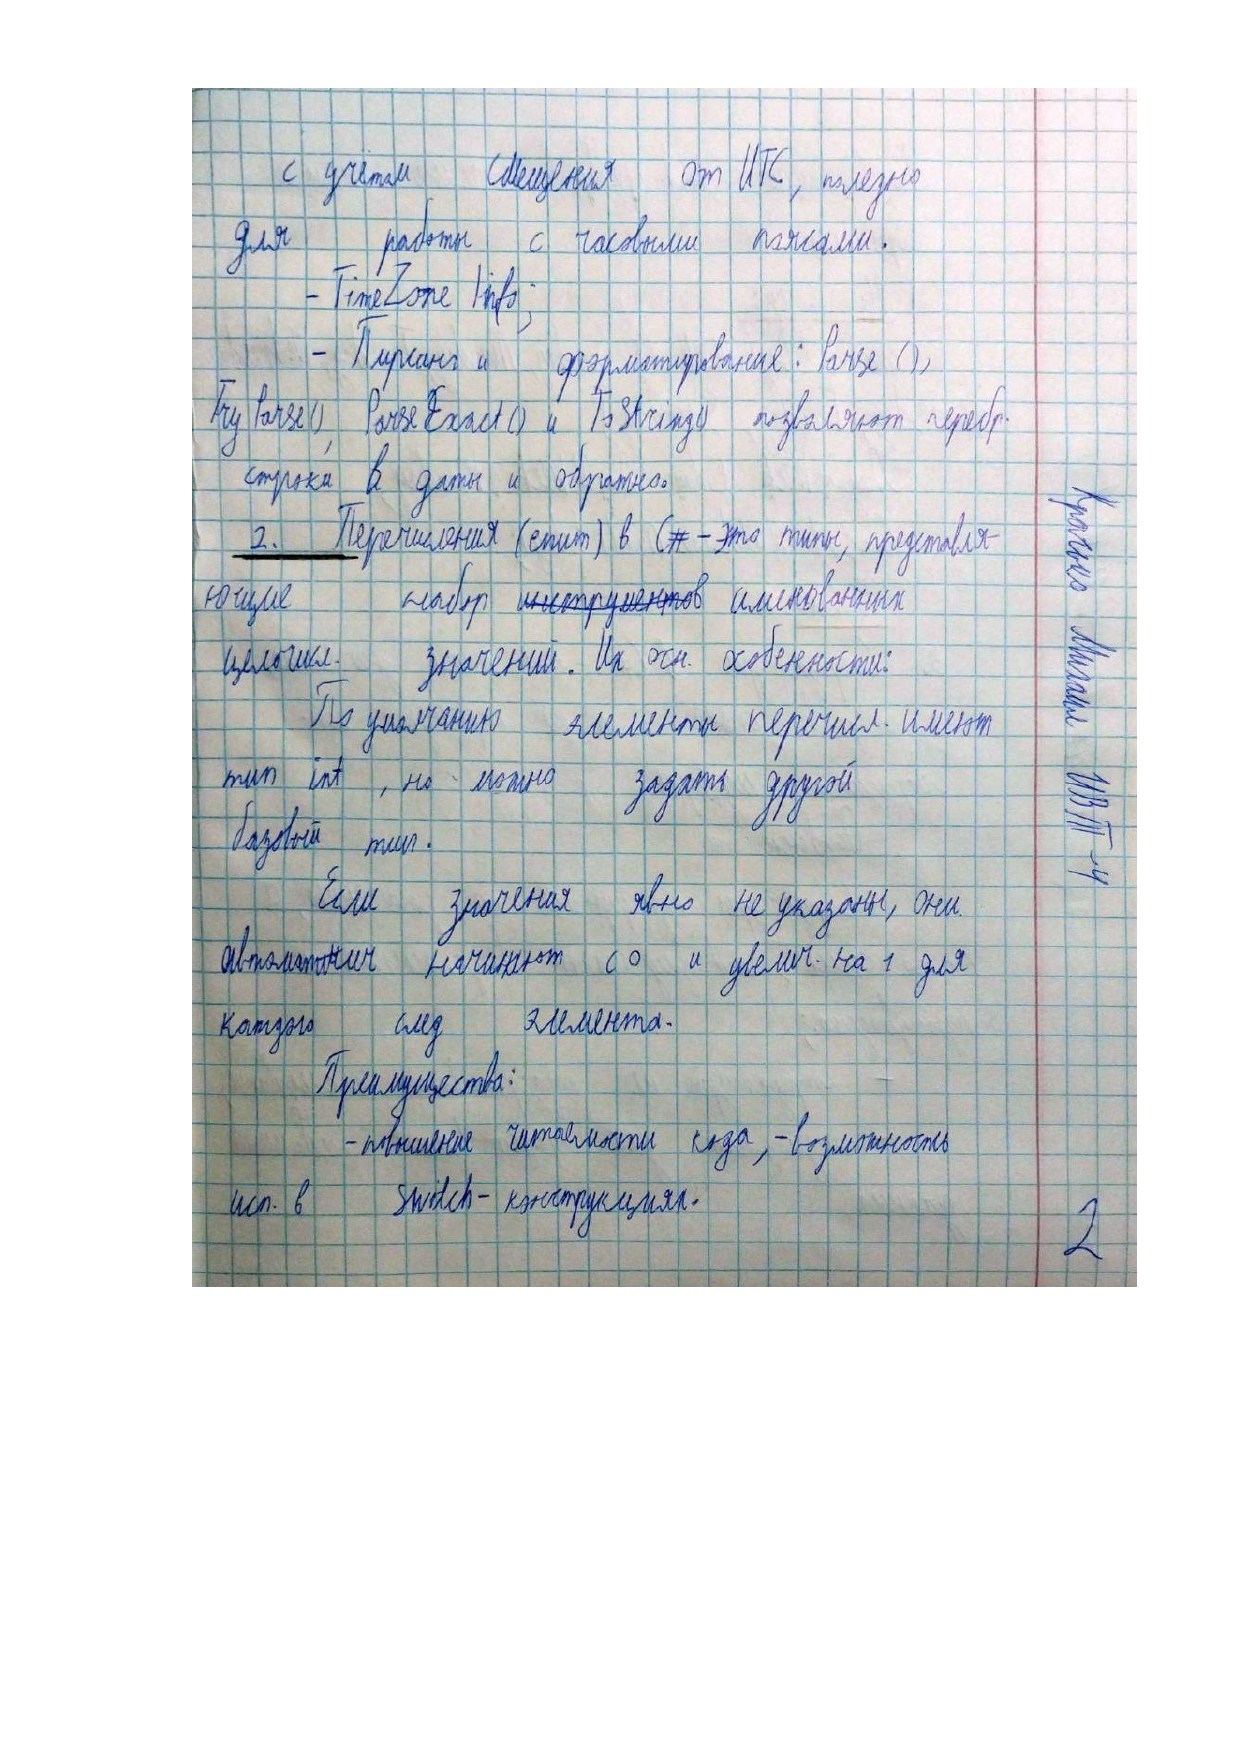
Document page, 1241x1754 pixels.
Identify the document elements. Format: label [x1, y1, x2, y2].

picture [192, 88, 1137, 1287]
